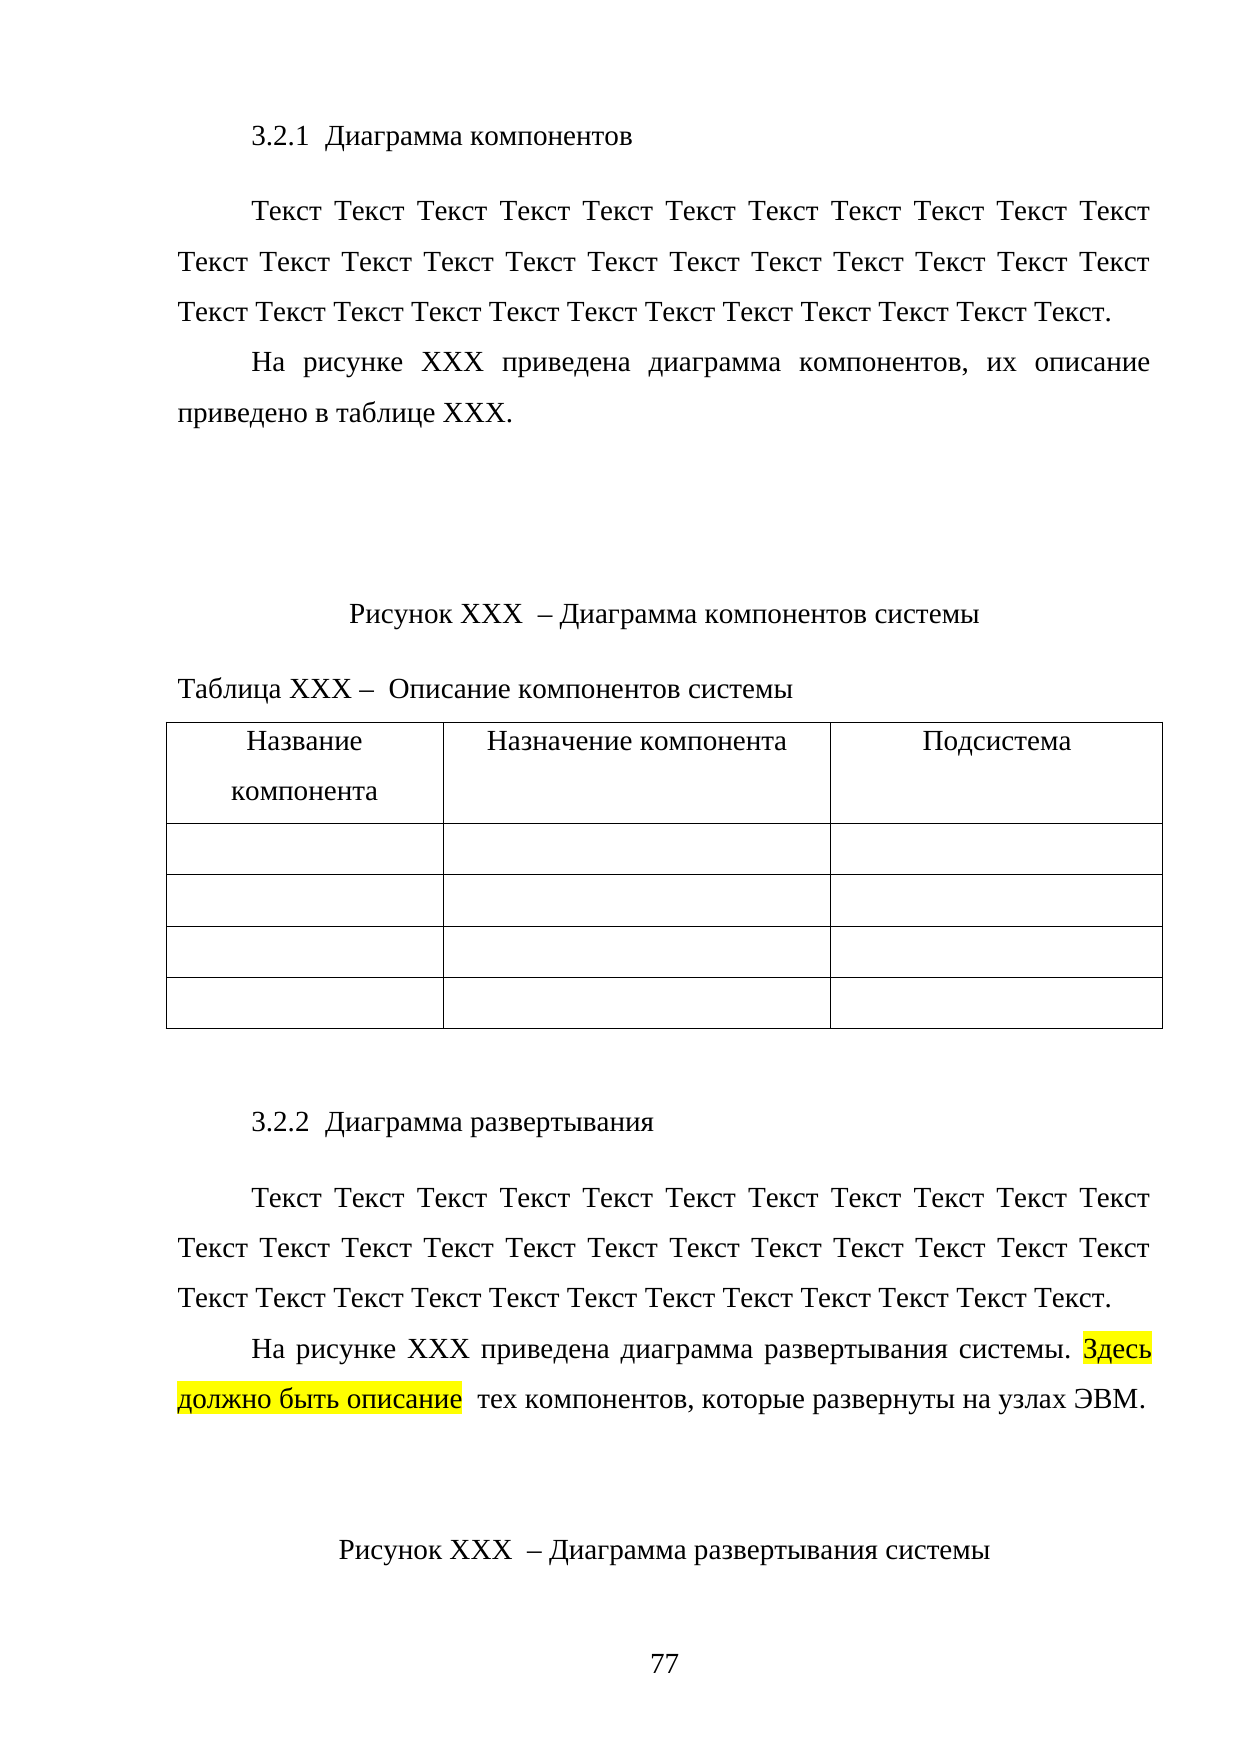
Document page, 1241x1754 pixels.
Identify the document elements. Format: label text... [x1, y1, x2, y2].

table_cell [444, 978, 830, 1028]
table_cell [831, 978, 1162, 1028]
table_cell [444, 824, 830, 874]
text Рисунок ХХХ – Диаграмма развертывания системы [177, 1532, 1152, 1566]
text Текст Текст Текст Текст Текст Текст Текст Текст Текст Текст Текст Текст Текст Текст Текст Текст Текст Текст Текст Текст Текст Текст Текст Текст Текст Текст Текст Текст Текст Текст Текст Текст Текст Текст Текст. [177, 1180, 1152, 1314]
table_header Название компонента [167, 723, 443, 823]
table_cell [831, 875, 1162, 926]
text Диаграмма развертывания [251, 1104, 1152, 1138]
text Таблица ХХХ – Описание компонентов системы [177, 671, 1152, 705]
text Текст Текст Текст Текст Текст Текст Текст Текст Текст Текст Текст Текст Текст Текст Текст Текст Текст Текст Текст Текст Текст Текст Текст Текст Текст Текст Текст Текст Текст Текст Текст Текст Текст Текст Текст. [177, 193, 1152, 328]
table_cell [167, 875, 443, 926]
table_cell [167, 927, 443, 977]
table_cell [167, 824, 443, 874]
table_cell [831, 824, 1162, 874]
table_cell [831, 927, 1162, 977]
table_cell [167, 978, 443, 1028]
text На рисунке ХХХ приведена диаграмма компонентов, их описание приведено в таблице ХХХ. [177, 344, 1152, 428]
table_header Подсистема [831, 723, 1162, 823]
text Рисунок ХХХ – Диаграмма компонентов системы [177, 596, 1152, 629]
text На рисунке ХХХ приведена диаграмма развертывания системы. Здесь должно быть описание тех компонентов, которые развернуты на узлах ЭВМ. [177, 1331, 1152, 1414]
table_cell [444, 875, 830, 926]
table_cell [444, 927, 830, 977]
text Диаграмма компонентов [251, 118, 1152, 152]
table_header Назначение компонента [444, 723, 830, 823]
